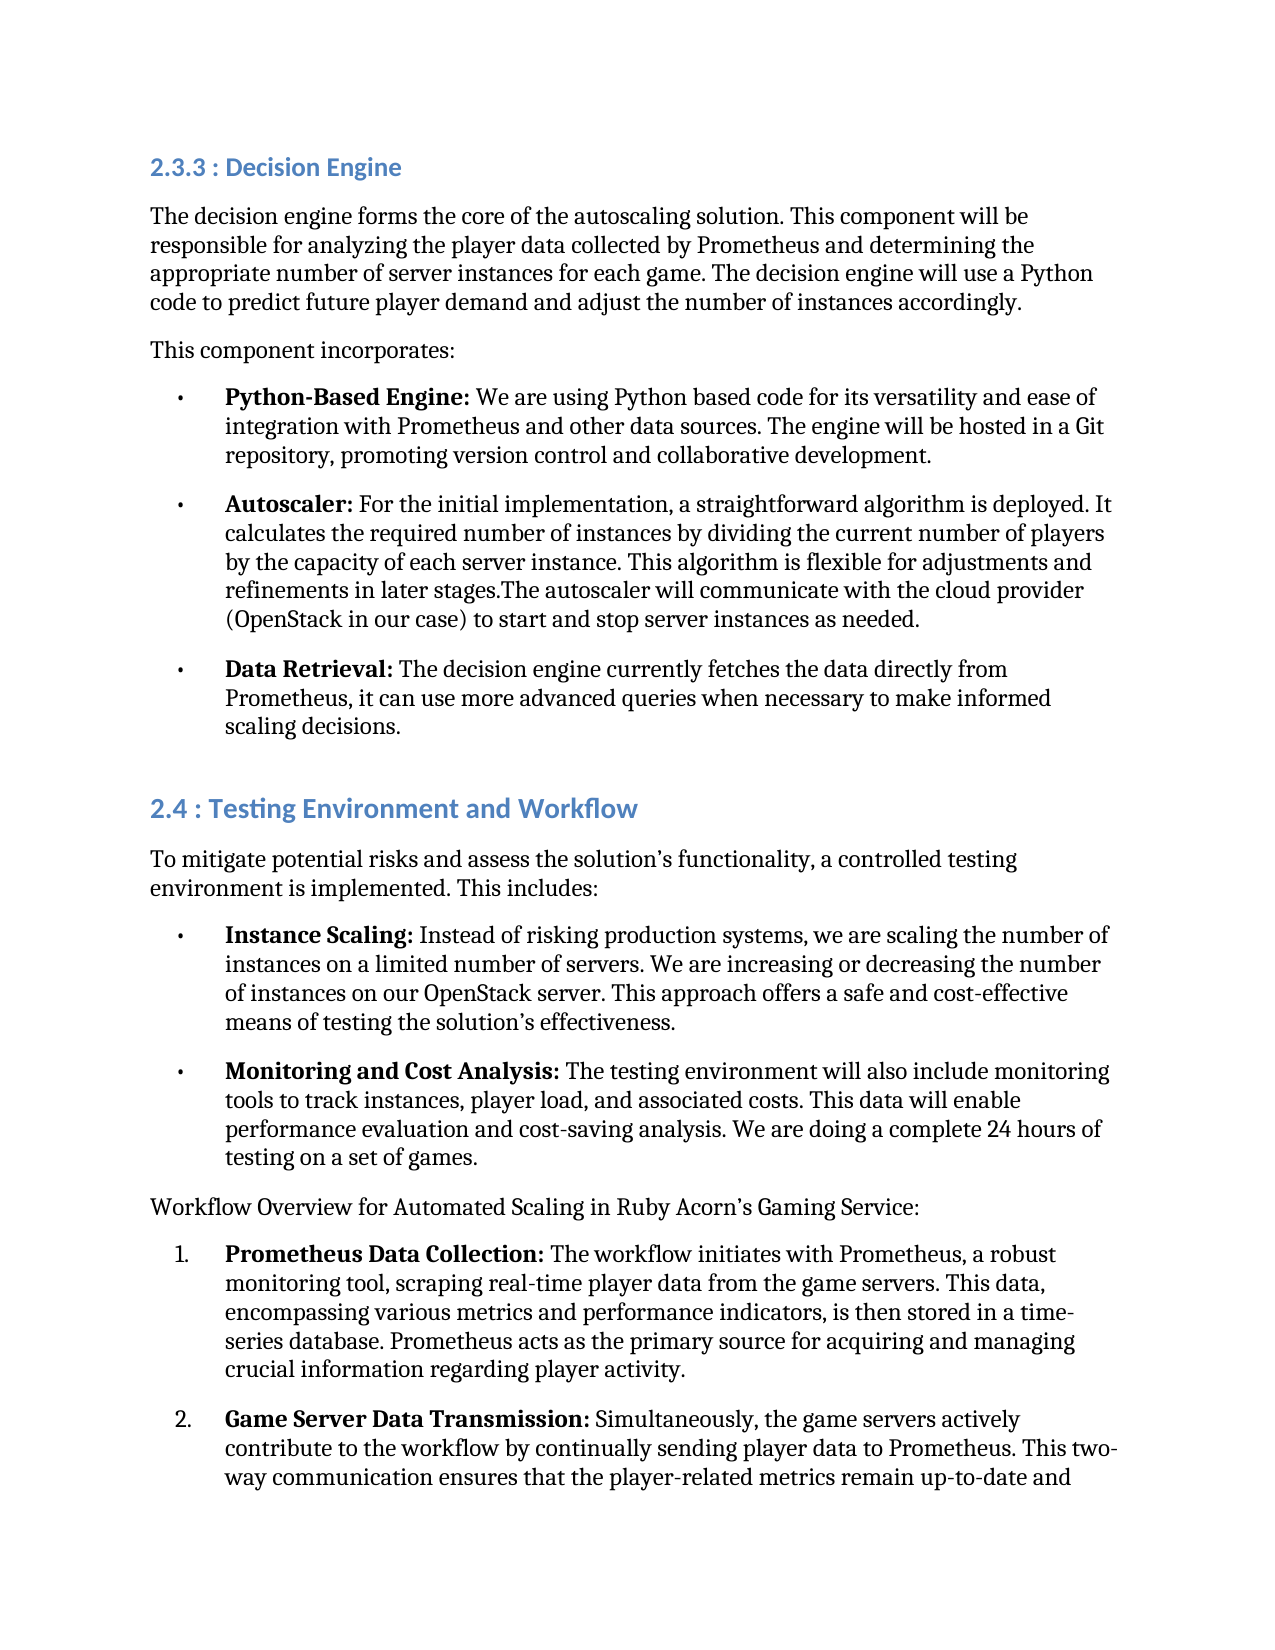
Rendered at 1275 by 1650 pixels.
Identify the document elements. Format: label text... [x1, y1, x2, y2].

text To mitigate potential risks and assess the solution’s functionality, a controlled testing environment is implemented. This includes: [150, 845, 1125, 902]
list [175, 1405, 1125, 1491]
subtitle 2.4 : Testing Environment and Workflow [150, 791, 1125, 826]
text The decision engine forms the core of the autoscaling solution. This component will be responsible for analyzing the player data collected by Prometheus and determining the appropriate number of server instances for each game. The decision engine will use a Python code to predict future player demand and adjust the number of instances accordingly. [150, 202, 1125, 317]
list Autoscaler: For the initial implementation, a straightforward algorithm is deployed. It calculates the required number of instances by dividing the current number of players by the capacity of each server instance. This algorithm is flexible for adjustments and refinements in later stages.The autoscaler will communicate with the cloud provider (OpenStack in our case) to start and stop server instances as needed. [175, 490, 1125, 634]
text This component incorporates: [150, 336, 1125, 364]
list Python-Based Engine: We are using Python based code for its versatility and ease of integration with Prometheus and other data sources. The engine will be hosted in a Git repository, promoting version control and collaborative development. [175, 383, 1125, 469]
text Workflow Overview for Automated Scaling in Ruby Acorn’s Gaming Service: [150, 1193, 1125, 1222]
list Instance Scaling: Instead of risking production systems, we are scaling the number of instances on a limited number of servers. We are increasing or decreasing the number of instances on our OpenStack server. This approach offers a safe and cost-effective means of testing the solution’s effectiveness. [175, 921, 1125, 1036]
list Monitoring and Cost Analysis: The testing environment will also include monitoring tools to track instances, player load, and associated costs. This data will enable performance evaluation and cost-saving analysis. We are doing a complete 24 hours of testing on a set of games. [175, 1057, 1125, 1172]
list Prometheus Data Collection: The workflow initiates with Prometheus, a robust monitoring tool, scraping real-time player data from the game servers. This data, encompassing various metrics and performance indicators, is then stored in a time-series database. Prometheus acts as the primary source for acquiring and managing crucial information regarding player activity. [175, 1240, 1125, 1384]
list Data Retrieval: The decision engine currently fetches the data directly from Prometheus, it can use more advanced queries when necessary to make informed scaling decisions. [175, 655, 1125, 770]
subtitle 2.3.3 : Decision Engine [150, 150, 1125, 183]
